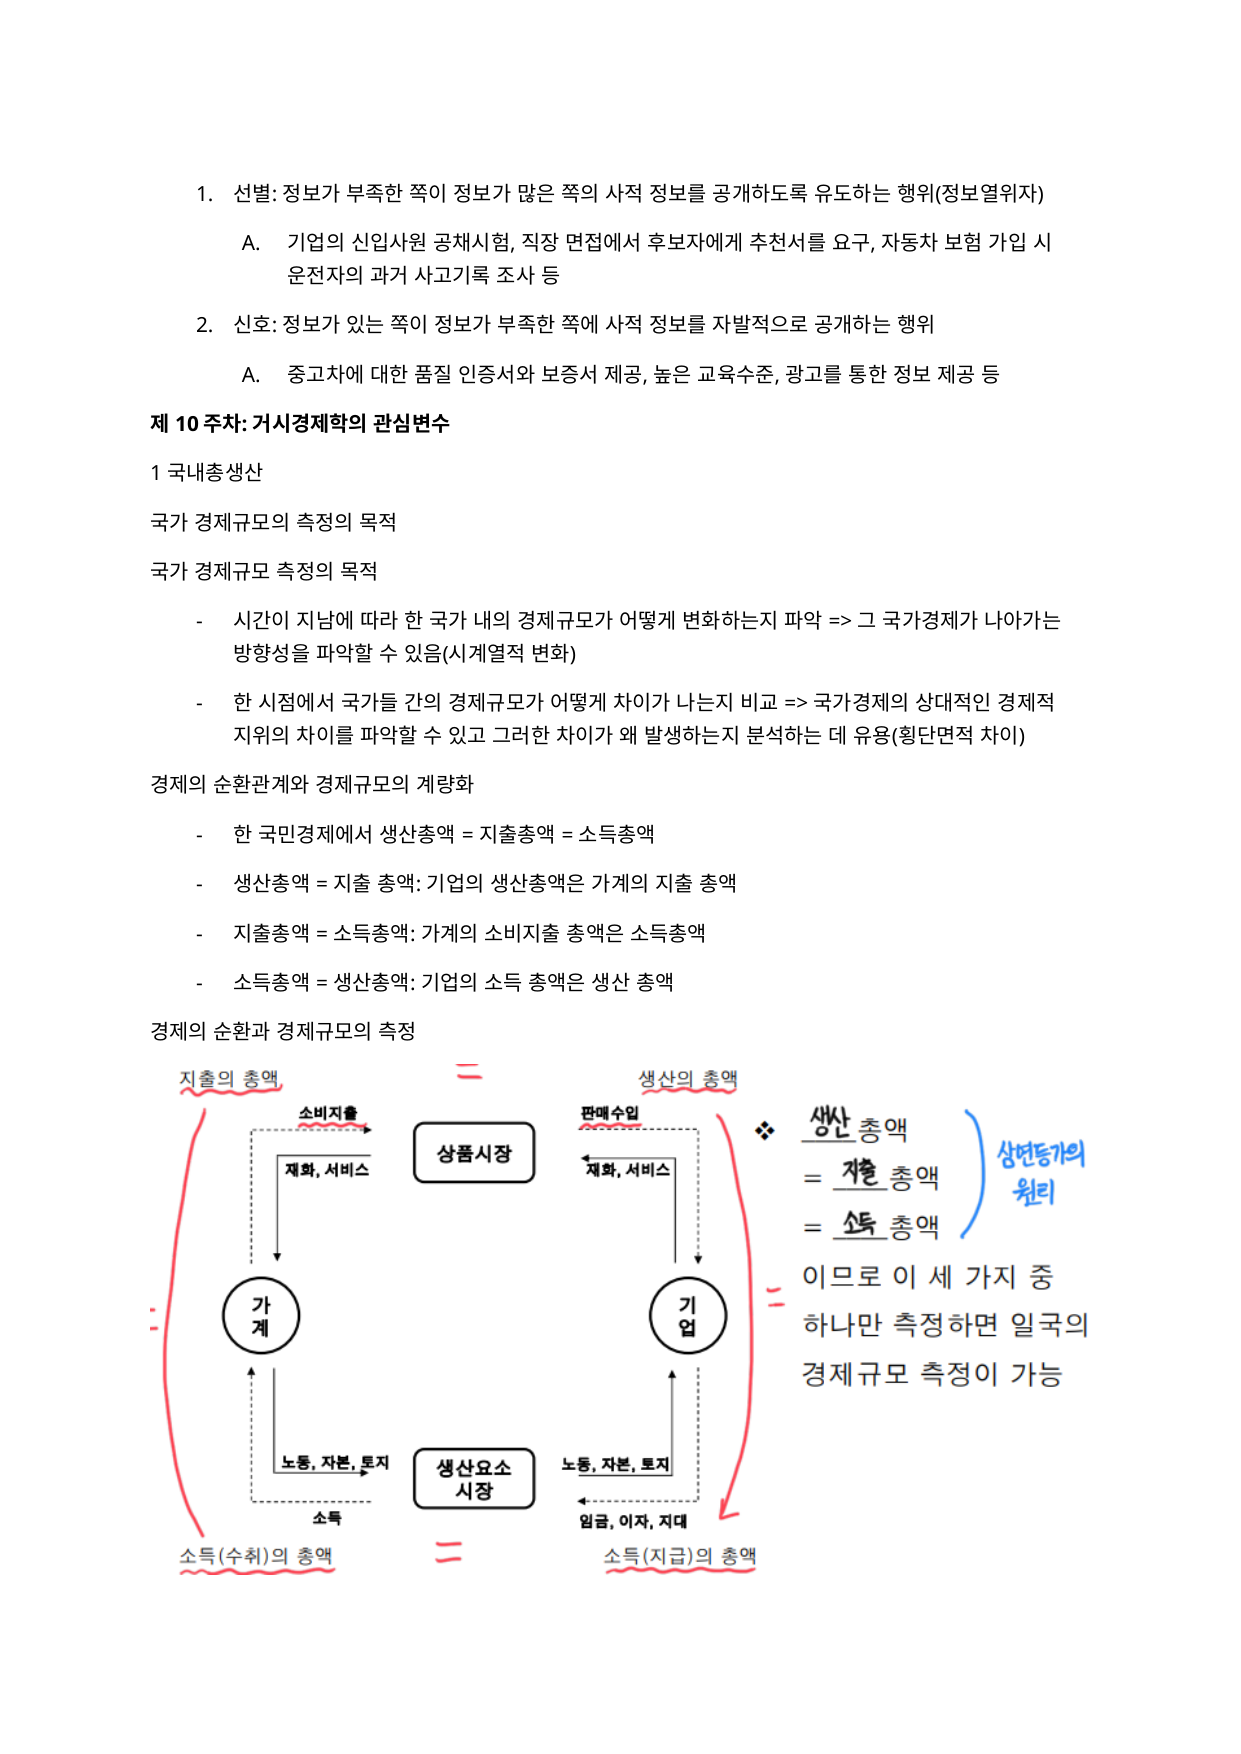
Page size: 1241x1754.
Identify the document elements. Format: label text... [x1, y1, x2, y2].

text 경제의 순환과 경제규모의 측정 [150, 1016, 1090, 1046]
list 기업의 신입사원 공채시험, 직장 면접에서 후보자에게 추천서를 요구, 자동차 보험 가입 시 운전자의 과거 사고기록 조사 등 [242, 227, 1090, 289]
text 국가 경제규모 측정의 목적 [150, 555, 1090, 586]
list 시간이 지남에 따라 한 국가 내의 경제규모가 어떻게 변화하는지 파악 => 그 국가경제가 나아가는 방향성을 파악할 수 있음(시계열적 변화) [196, 604, 1090, 668]
list 한 국민경제에서 생산총액 = 지출총액 = 소득총액 [196, 818, 1090, 848]
list 소득총액 = 생산총액: 기업의 소득 총액은 생산 총액 [196, 966, 1090, 996]
text 제 10주차: 거시경제학의 관심변수 [150, 407, 1090, 438]
list 한 시점에서 국가들 간의 경제규모가 어떻게 차이가 나는지 비교 => 국가경제의 상대적인 경제적 지위의 차이를 파악할 수 있고 그러한 차이가 왜 발생하는지 분석하는 데 유용(횡단면적 차이) [196, 687, 1090, 750]
list 선별: 정보가 부족한 쪽이 정보가 많은 쪽의 사적 정보를 공개하도록 유도하는 행위(정보열위자) [196, 177, 1090, 207]
picture [150, 1064, 1091, 1575]
list 지출총액 = 소득총액: 가계의 소비지출 총액은 소득총액 [196, 917, 1090, 947]
list 중고차에 대한 품질 인증서와 보증서 제공, 높은 교육수준, 광고를 통한 정보 제공 등 [242, 358, 1090, 388]
list 신호: 정보가 있는 쪽이 정보가 부족한 쪽에 사적 정보를 자발적으로 공개하는 행위 [196, 308, 1090, 339]
text 경제의 순환관계와 경제규모의 계량화 [150, 769, 1090, 799]
list 생산총액 = 지출 총액: 기업의 생산총액은 가계의 지출 총액 [196, 867, 1090, 898]
text 1 국내총생산 [150, 457, 1090, 487]
text 국가 경제규모의 측정의 목적 [150, 506, 1090, 536]
